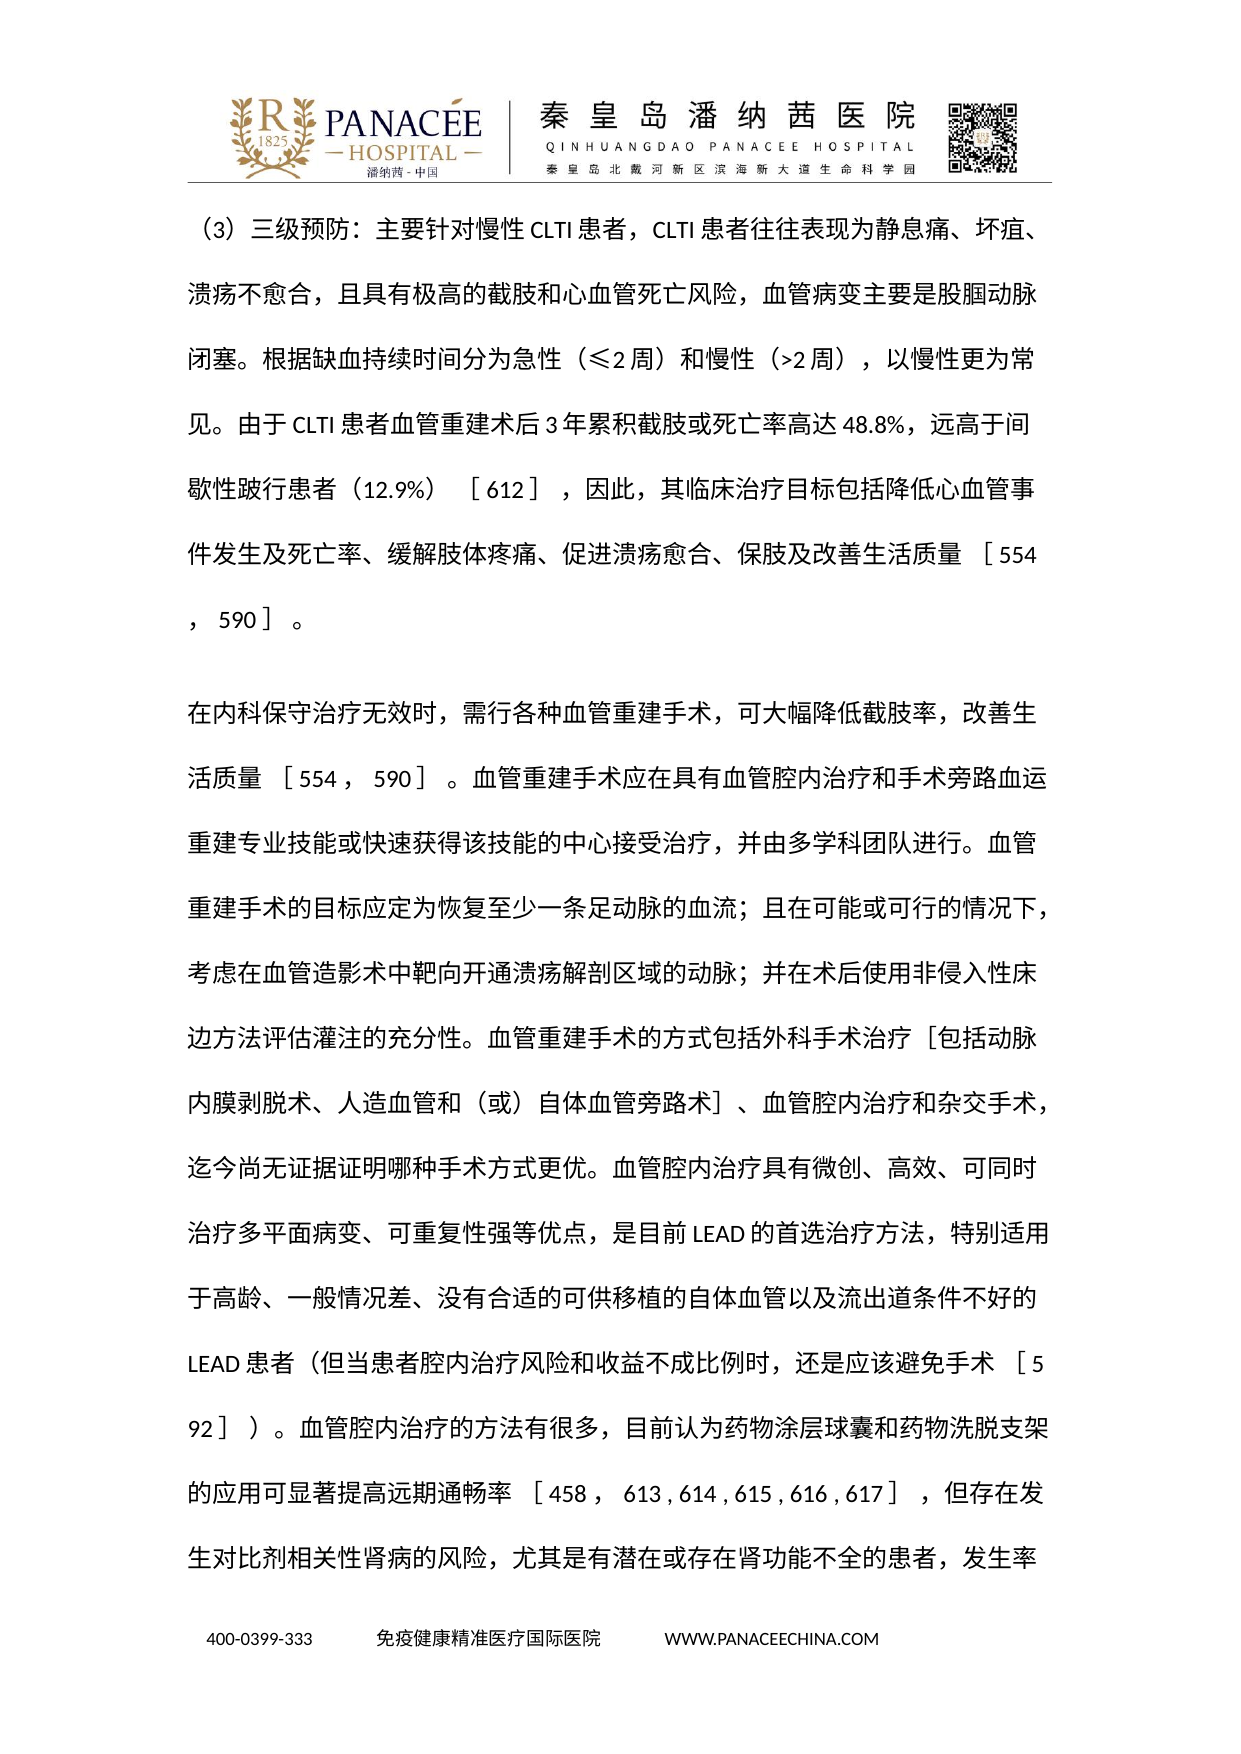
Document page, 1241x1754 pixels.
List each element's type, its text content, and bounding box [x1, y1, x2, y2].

text （3）三级预防：主要针对慢性CLTI患者，CLTI患者往往表现为静息痛、坏疽、溃疡不愈合，且具有极高的截肢和心血管死亡风险，血管病变主要是股腘动脉闭塞。根据缺血持续时间分为急性（≤2周）和慢性（>2周），以慢性更为常见。由于CLTI患者血管重建术后3年累积截肢或死亡率高达48.8%，远高于间歇性跛行患者（12.9%） ［ 612 ］ ，因此，其临床治疗目标包括降低心血管事件发生及死亡率、缓解肢体疼痛、促进溃疡愈合、保肢及改善生活质量 ［ 554 ， 590 ］ 。 [187, 195, 1053, 650]
picture [187, 90, 1053, 183]
